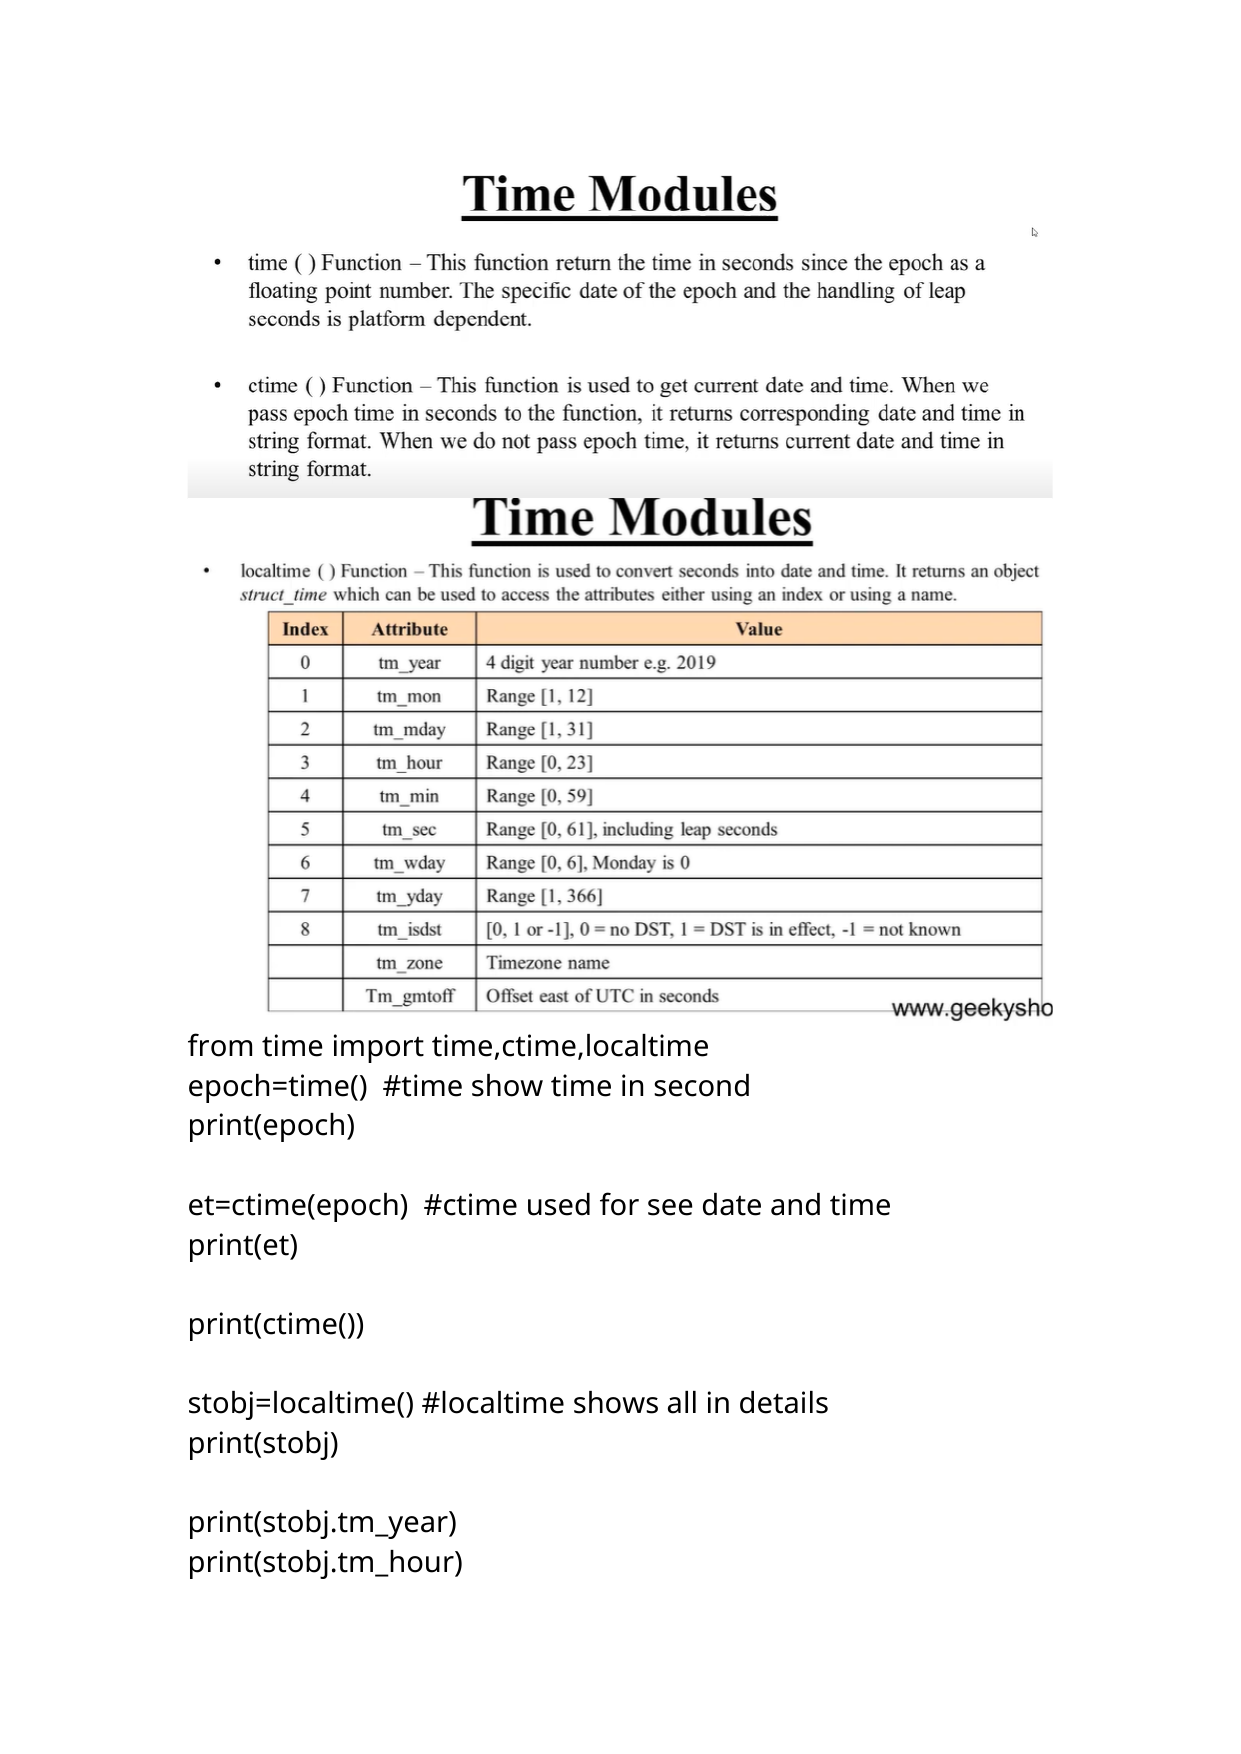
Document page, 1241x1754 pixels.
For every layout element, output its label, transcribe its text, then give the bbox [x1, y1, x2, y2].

text print(stobj.tm_year) [187, 1502, 1053, 1541]
text stobj=localtime() #localtime shows all in details [187, 1382, 1053, 1422]
text print(stobj) [187, 1422, 1053, 1462]
picture [187, 175, 1053, 1026]
text print(ctime()) [187, 1303, 1053, 1343]
text et=ctime(epoch) #ctime used for see date and time [187, 1184, 1053, 1224]
text print(stobj.tm_hour) [187, 1541, 1053, 1581]
text print(epoch) [187, 1105, 1053, 1144]
text epoch=time() #time show time in second [187, 1065, 1053, 1105]
text from time import time,ctime,localtime [187, 1026, 1053, 1065]
text print(et) [187, 1224, 1053, 1263]
